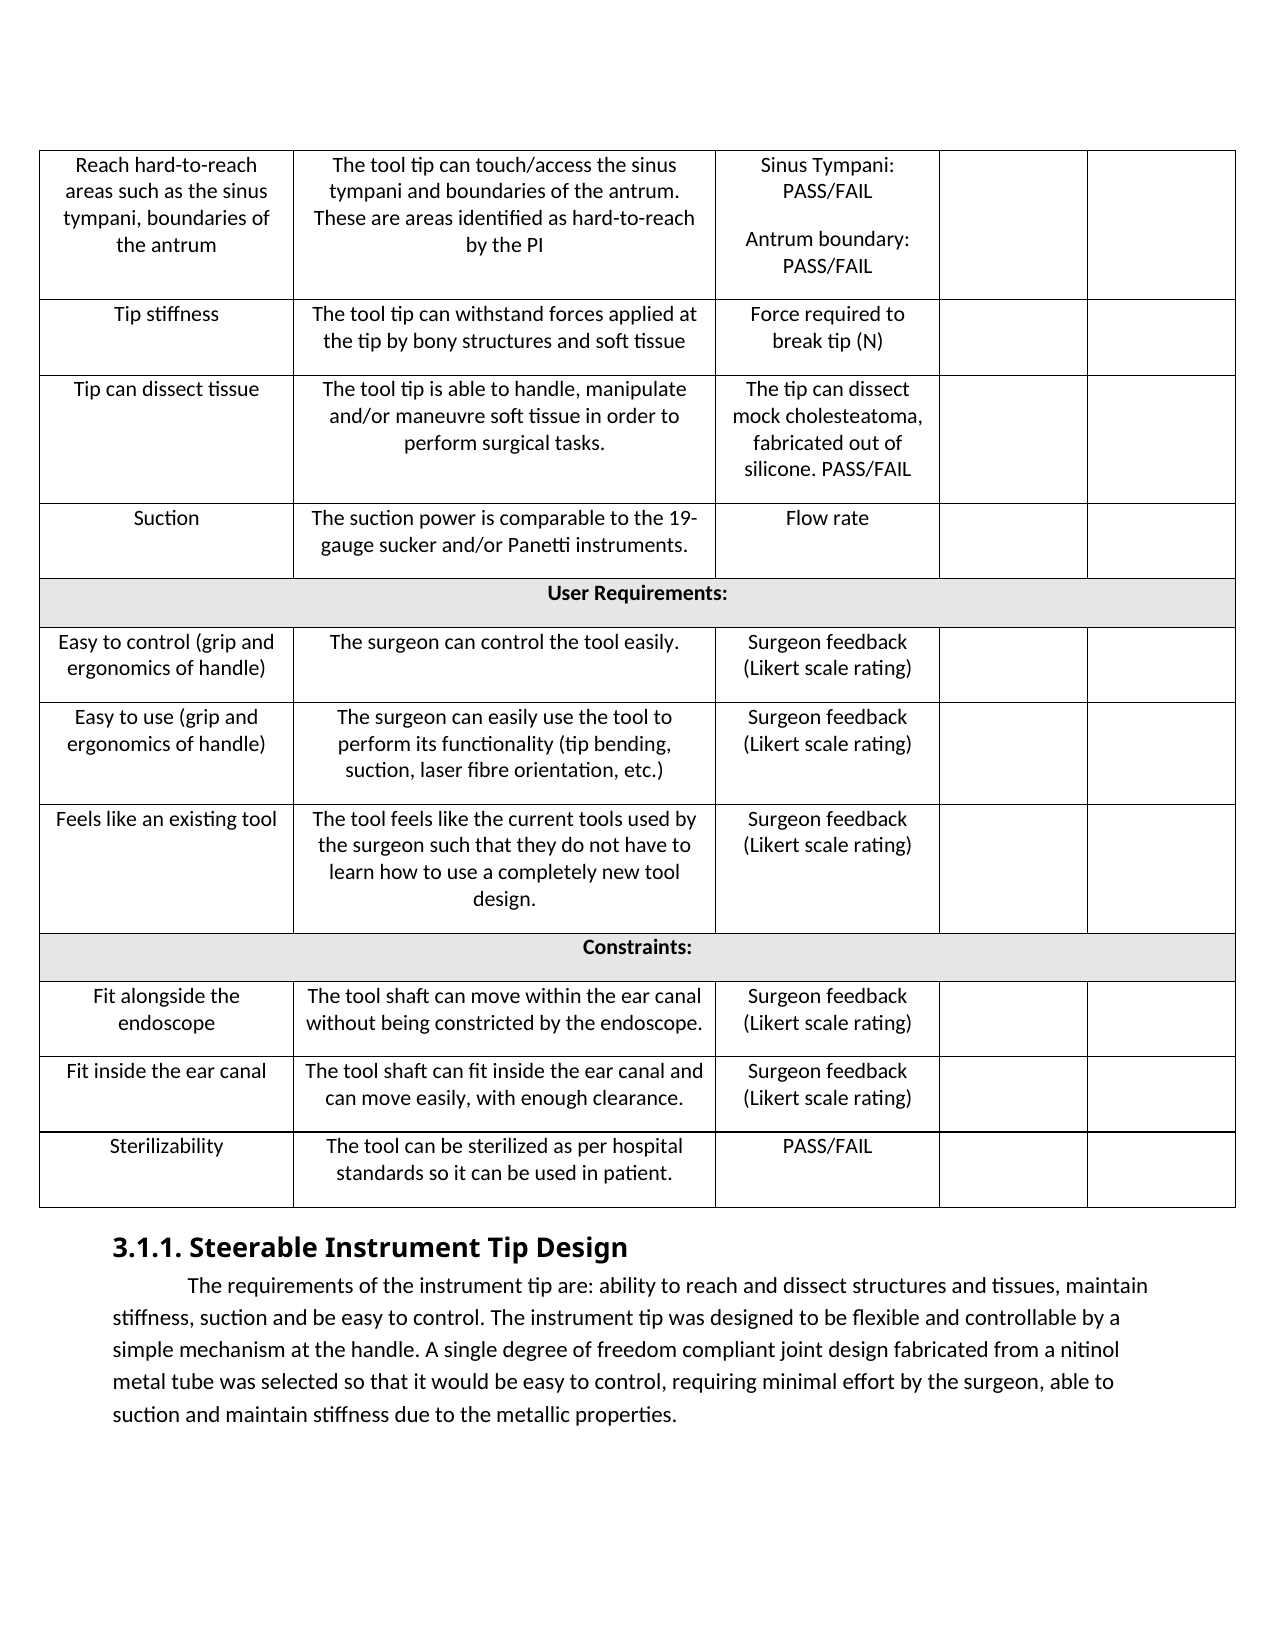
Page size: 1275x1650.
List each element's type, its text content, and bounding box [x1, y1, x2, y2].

table_cell The tool shaft can fit inside the ear canal and can move easily, with enough clearance. [294, 1057, 715, 1131]
table_cell Force required to break tip (N) [716, 300, 939, 374]
table_cell Suction [40, 504, 293, 578]
table_cell PASS/FAIL [716, 1133, 939, 1207]
table_cell [1088, 628, 1235, 702]
table_cell [940, 628, 1087, 702]
table_cell Sterilizability [40, 1133, 293, 1207]
table_cell Surgeon feedback (Likert scale rating) [716, 1057, 939, 1131]
table_cell [1088, 1057, 1235, 1131]
table_cell [1088, 703, 1235, 804]
table_cell The tool tip is able to handle, manipulate and/or maneuvre soft tissue in order to perform surgical tasks. [294, 376, 715, 503]
table_cell The tool feels like the current tools used by the surgeon such that they do not have to learn how to use a completely new tool design. [294, 805, 715, 932]
table_cell Feels like an existing tool [40, 805, 293, 932]
table_cell The surgeon can easily use the tool to perform its functionality (tip bending, suction, laser fibre orientation, etc.) [294, 703, 715, 804]
table_cell [940, 703, 1087, 804]
table_cell The suction power is comparable to the 19-gauge sucker and/or Panetti instruments. [294, 504, 715, 578]
table_cell The surgeon can control the tool easily. [294, 628, 715, 702]
table_cell Reach hard-to-reach areas such as the sinus tympani, boundaries of the antrum [40, 151, 293, 299]
table_cell Fit alongside the endoscope [40, 982, 293, 1056]
table_cell Easy to use (grip and ergonomics of handle) [40, 703, 293, 804]
table_cell [940, 805, 1087, 932]
table_cell User Requirements: [40, 579, 1235, 627]
table_cell Surgeon feedback (Likert scale rating) [716, 805, 939, 932]
table_cell [940, 982, 1087, 1056]
table_cell [940, 1057, 1087, 1131]
table_cell Tip stiffness [40, 300, 293, 374]
table_cell The tool tip can touch/access the sinus tympani and boundaries of the antrum. These are areas identified as hard-to-reach by the PI [294, 151, 715, 299]
table_cell The tool can be sterilized as per hospital standards so it can be used in patient. [294, 1133, 715, 1207]
table_cell [1088, 376, 1235, 503]
table_cell Surgeon feedback (Likert scale rating) [716, 982, 939, 1056]
table_cell The tool shaft can move within the ear canal without being constricted by the endoscope. [294, 982, 715, 1056]
text The requirements of the instrument tip are: ability to reach and dissect structures and tissues, maintain stiffness, suction and be easy to control. The instrument tip was designed to be flexible and controllable by a simple mechanism at the handle. A single degree of freedom compliant joint design fabricated from a nitinol metal tube was selected so that it would be easy to control, requiring minimal effort by the surgeon, able to suction and maintain stiffness due to the metallic properties. [112, 1271, 1162, 1428]
table_cell [940, 504, 1087, 578]
table_cell [1088, 1133, 1235, 1207]
table_cell The tool tip can withstand forces applied at the tip by bony structures and soft tissue [294, 300, 715, 374]
table_cell Surgeon feedback (Likert scale rating) [716, 703, 939, 804]
table_cell Constraints: [40, 934, 1235, 981]
table_cell [1088, 805, 1235, 932]
table_cell [940, 376, 1087, 503]
table_cell [1088, 982, 1235, 1056]
table_cell [1088, 300, 1235, 374]
subtitle 3.1.1. Steerable Instrument Tip Design [112, 1228, 1162, 1265]
table_cell Easy to control (grip and ergonomics of handle) [40, 628, 293, 702]
table_cell Surgeon feedback (Likert scale rating) [716, 628, 939, 702]
table_cell [940, 300, 1087, 374]
table_cell [940, 151, 1087, 299]
table_cell [1088, 151, 1235, 299]
table_cell Fit inside the ear canal [40, 1057, 293, 1131]
table_cell [1088, 504, 1235, 578]
table_cell Sinus Tympani: PASS/FAIL Antrum boundary: PASS/FAIL [716, 151, 939, 299]
table_cell [940, 1133, 1087, 1207]
table_cell The tip can dissect mock cholesteatoma, fabricated out of silicone. PASS/FAIL [716, 376, 939, 503]
table_cell Flow rate [716, 504, 939, 578]
table_cell Tip can dissect tissue [40, 376, 293, 503]
